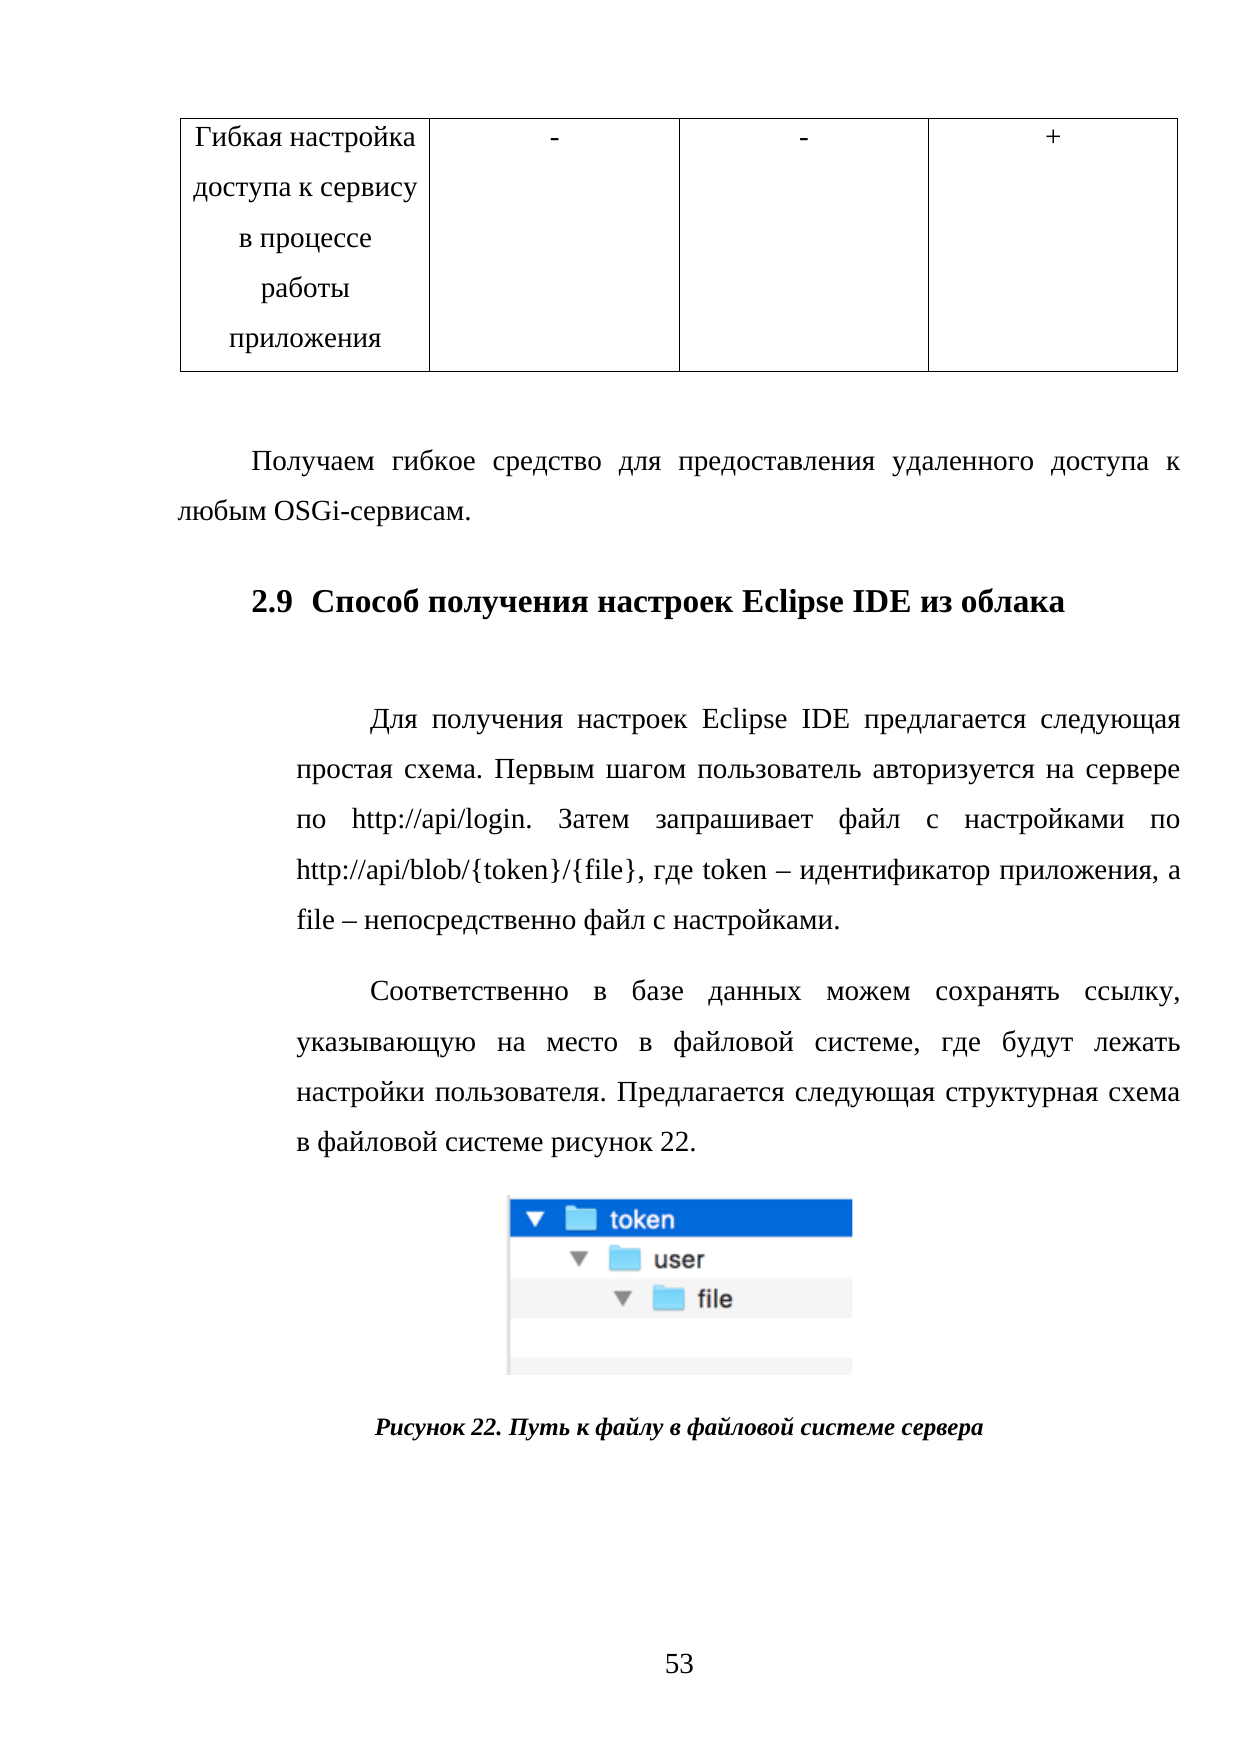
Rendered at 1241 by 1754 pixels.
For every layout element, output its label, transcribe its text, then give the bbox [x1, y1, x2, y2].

text Рисунок 22. Путь к файлу в файловой системе сервера [177, 1412, 1181, 1441]
text Для получения настроек Eclipse IDE предлагается следующая простая схема. Первым шагом пользователь авторизуется на сервере по http://api/login. Затем запрашивает файл с настройками по http://api/blob/{token}/{file}, где token – идентификатор приложения, а file – непосредственно файл с настройками. [296, 701, 1181, 936]
table_cell + [929, 119, 1177, 371]
picture [506, 1195, 853, 1375]
text Соответственно в базе данных можем сохранять ссылку, указывающую на место в файловой системе, где будут лежать настройки пользователя. Предлагается следующая структурная схема в файловой системе рисунок 22. [296, 973, 1181, 1158]
subtitle Способ получения настроек Eclipse IDE из облака [251, 581, 1181, 619]
text Получаем гибкое средство для предоставления удаленного доступа к любым OSGi-сервисам. [177, 443, 1181, 527]
table_cell - [430, 119, 679, 371]
table_cell - [680, 119, 928, 371]
table_cell Гибкая настройка доступа к сервису в процессе работы приложения [181, 119, 429, 371]
